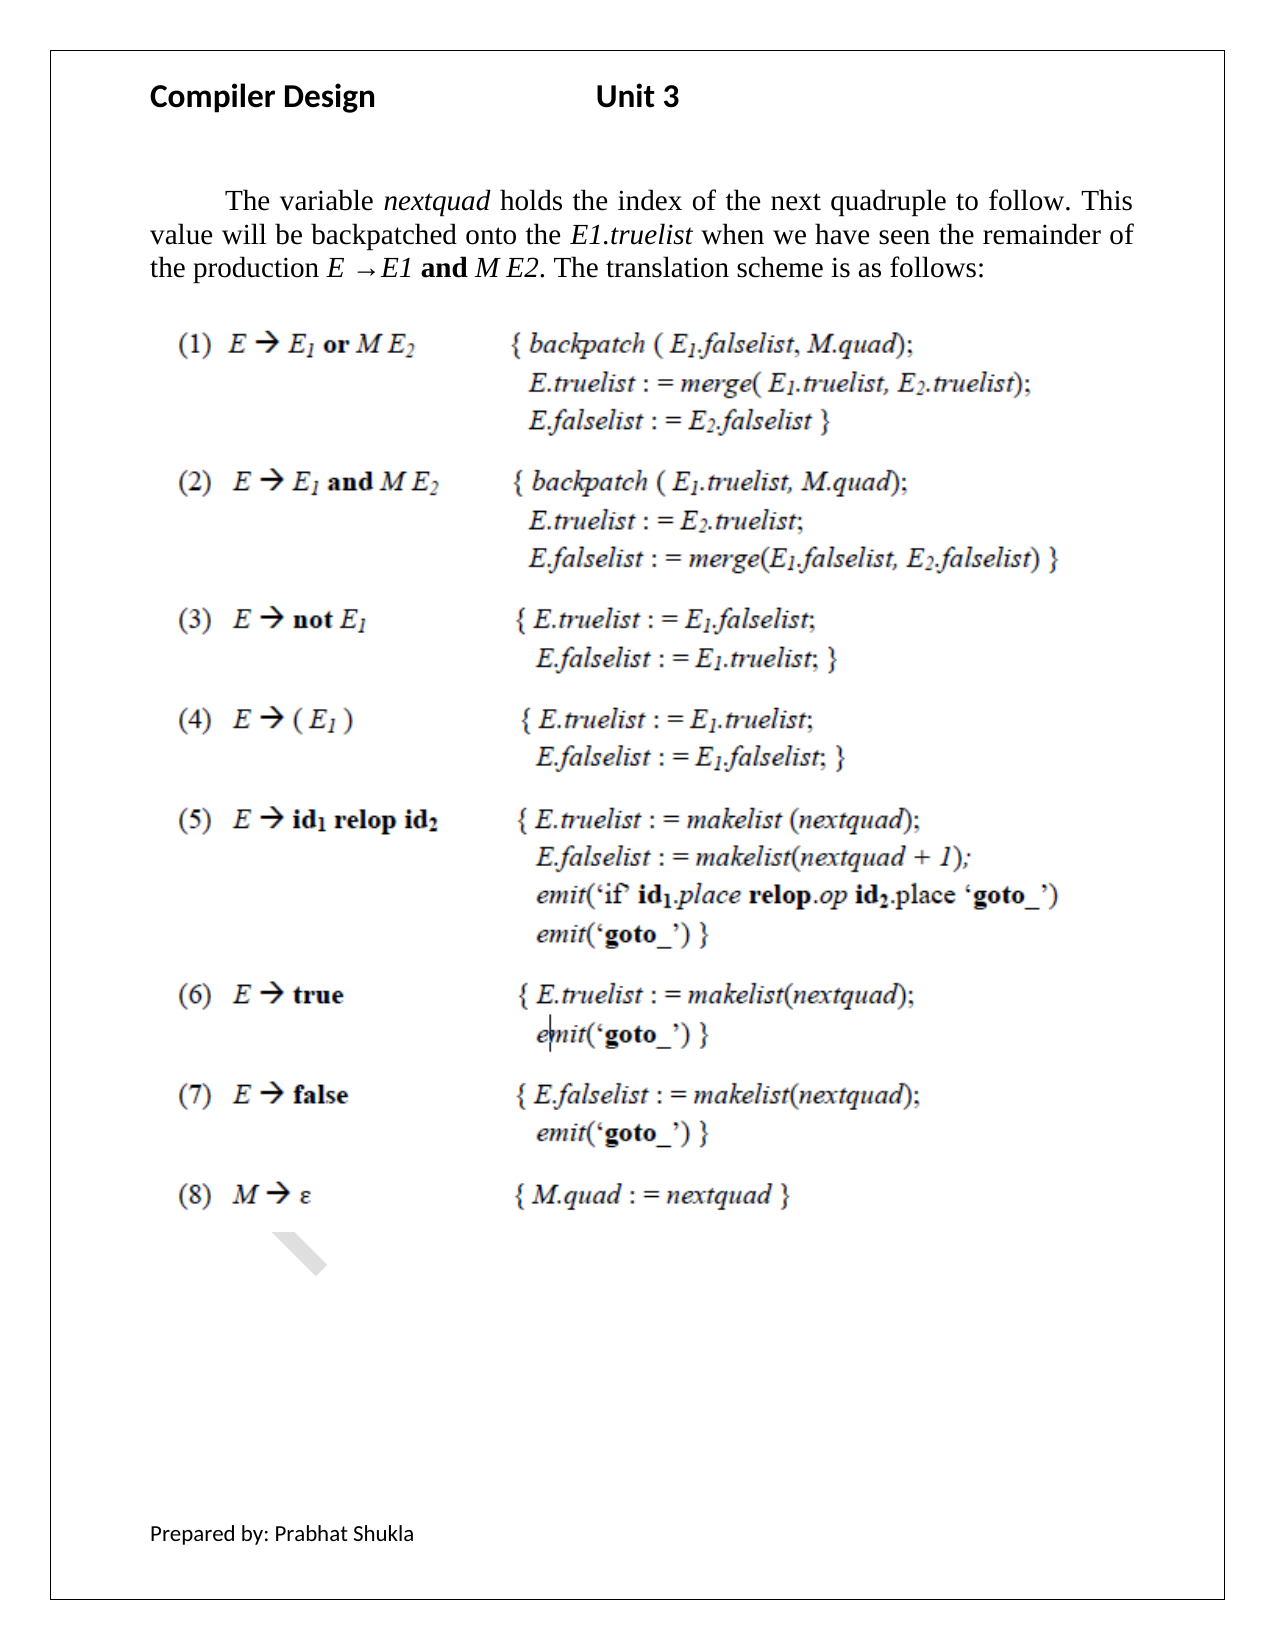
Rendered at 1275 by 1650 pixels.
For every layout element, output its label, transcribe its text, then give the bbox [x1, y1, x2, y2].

picture [150, 317, 1132, 1232]
text The variable nextquad holds the index of the next quadruple to follow. This value will be backpatched onto the E1.truelist when we have seen the remainder of the production E →E1 and M E2. The translation scheme is as follows: [150, 183, 1134, 284]
